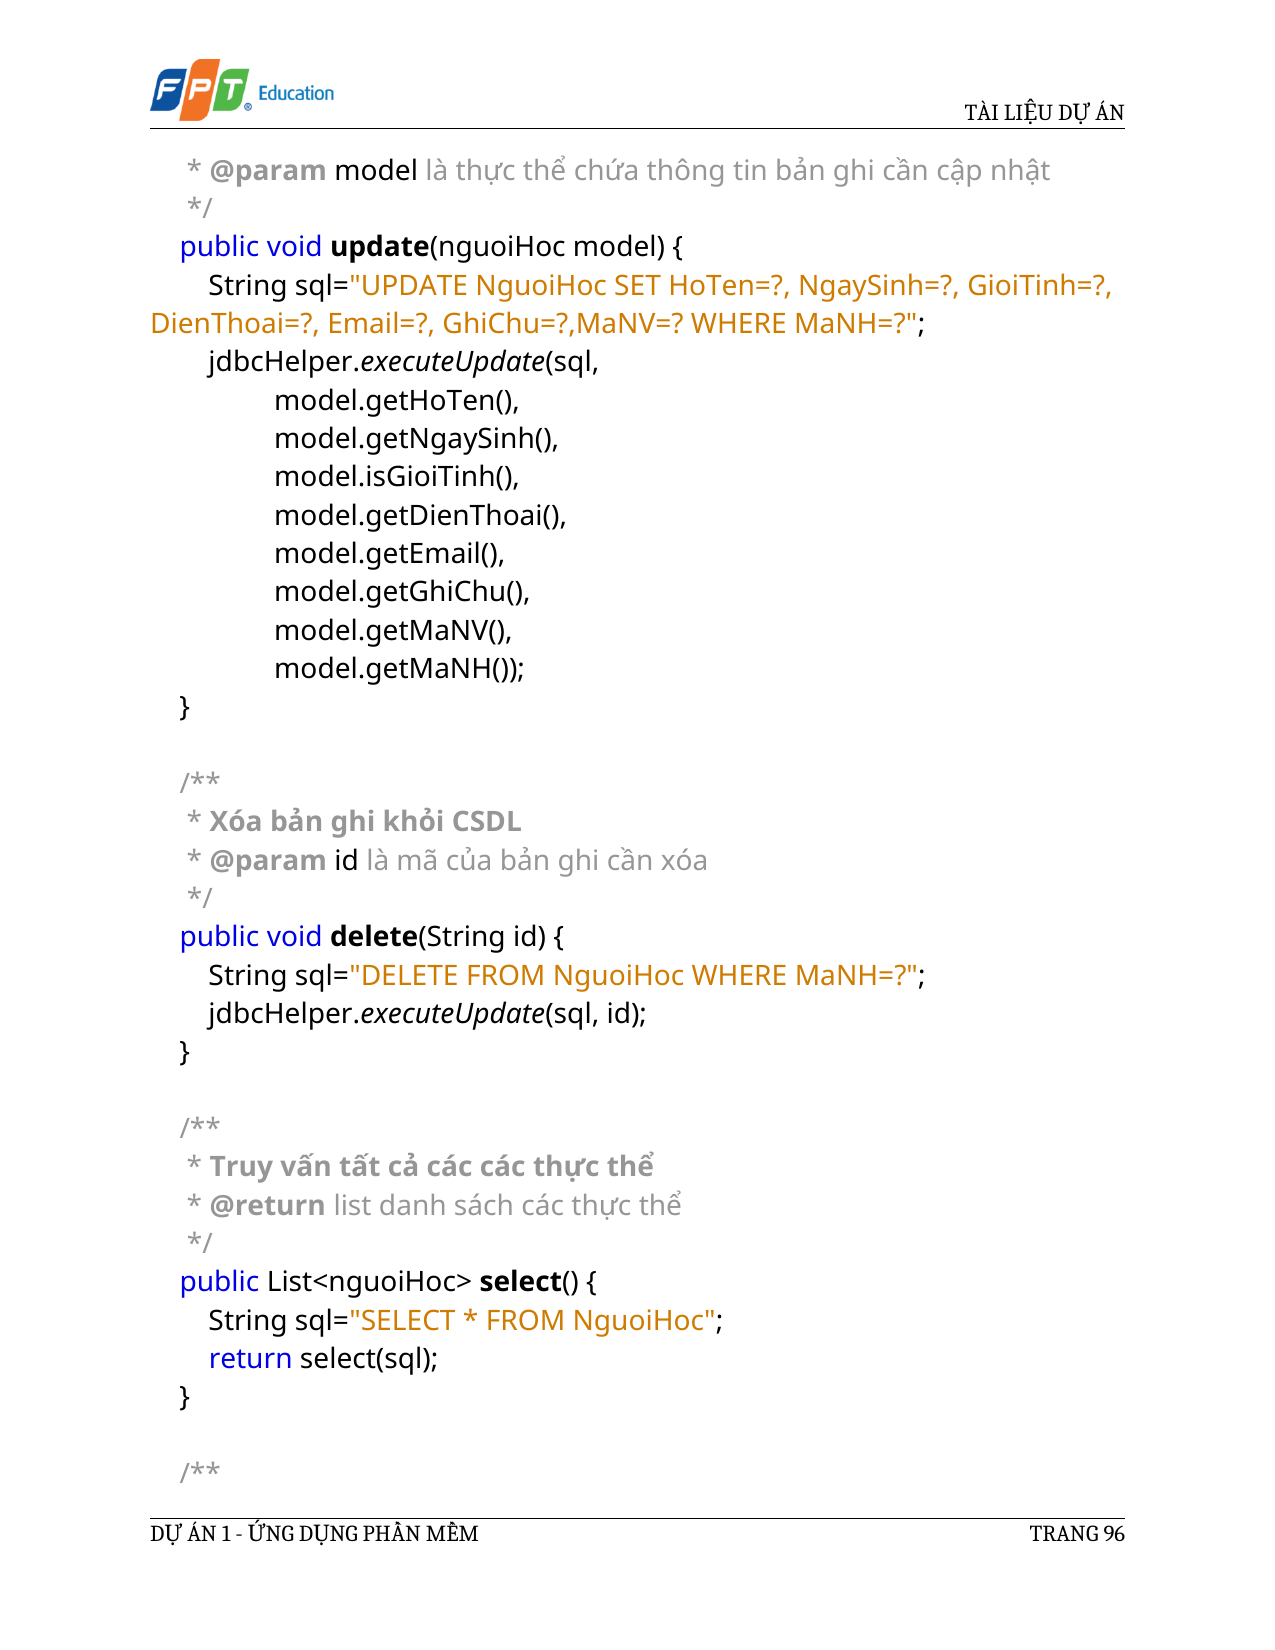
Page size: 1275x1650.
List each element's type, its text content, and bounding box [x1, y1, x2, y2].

text } [150, 1377, 1125, 1415]
text model.getDienThoai(), [150, 495, 1125, 533]
text String sql="SELECT * FROM NguoiHoc"; [150, 1300, 1125, 1338]
text /** [150, 1453, 1125, 1492]
text * @return list danh sách các thực thể [150, 1185, 1125, 1223]
text public List<nguoiHoc> select() { [150, 1262, 1125, 1300]
text model.getNgaySinh(), [150, 418, 1125, 457]
text * Xóa bản ghi khỏi CSDL [150, 802, 1125, 840]
text model.getHoTen(), [150, 380, 1125, 418]
text jdbcHelper.executeUpdate(sql, id); [150, 993, 1125, 1032]
text public void delete(String id) { [150, 917, 1125, 955]
text return select(sql); [150, 1338, 1125, 1377]
text public void update(nguoiHoc model) { [150, 227, 1125, 265]
text model.isGioiTinh(), [150, 457, 1125, 495]
text model.getMaNH()); [150, 648, 1125, 687]
text * @param model là thực thể chứa thông tin bản ghi cần cập nhật [150, 150, 1125, 188]
text model.getEmail(), [150, 533, 1125, 572]
text model.getMaNV(), [150, 610, 1125, 648]
text * Truy vấn tất cả các các thực thể [150, 1147, 1125, 1185]
text /** [150, 1108, 1125, 1147]
text */ [150, 878, 1125, 917]
text jdbcHelper.executeUpdate(sql, [150, 342, 1125, 380]
text } [150, 1032, 1125, 1070]
text * @param id là mã của bản ghi cần xóa [150, 840, 1125, 878]
picture [150, 59, 336, 121]
text */ [150, 188, 1125, 227]
text /** [150, 763, 1125, 802]
text String sql="DELETE FROM NguoiHoc WHERE MaNH=?"; [150, 955, 1125, 993]
text String sql="UPDATE NguoiHoc SET HoTen=?, NgaySinh=?, GioiTinh=?, DienThoai=?, Email=?, GhiChu=?,MaNV=? WHERE MaNH=?"; [150, 265, 1125, 342]
text */ [150, 1223, 1125, 1262]
text model.getGhiChu(), [150, 572, 1125, 610]
text } [150, 687, 1125, 725]
